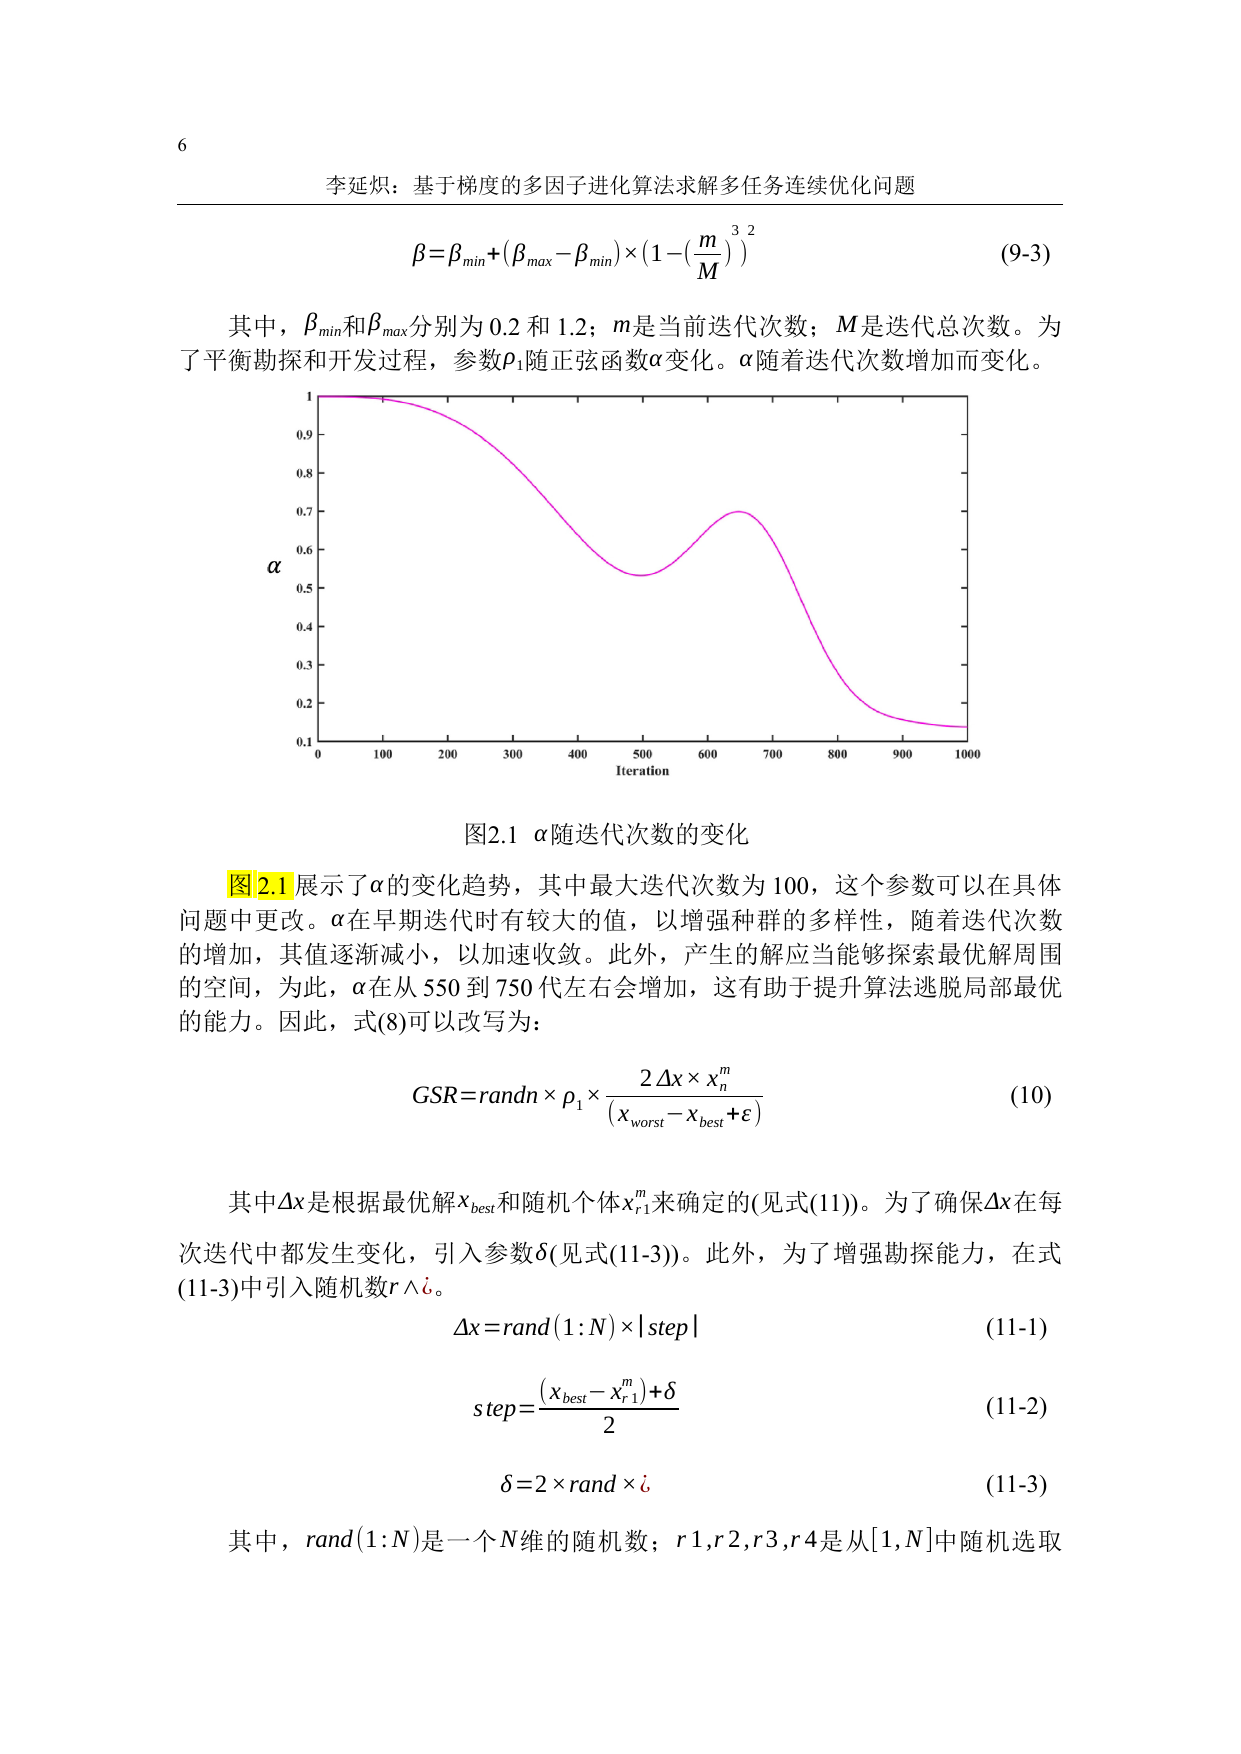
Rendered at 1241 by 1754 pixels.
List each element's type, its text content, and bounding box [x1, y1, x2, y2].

picture [258, 375, 988, 785]
table_cell (11-3) [975, 1461, 1063, 1522]
text 其中是根据最优解和随机个体来确定的(见式(11))。为了确保在每次迭代中都发生变化，引入参数(见式(11-3))。此外，为了增强勘探能力，在式(11-3)中引入随机数。 [177, 1167, 1063, 1303]
table_cell [177, 1461, 974, 1522]
text 图2.1展示了的变化趋势，其中最大迭代次数为100，这个参数可以在具体问题中更改。在早期迭代时有较大的值，以增强种群的多样性，随着迭代次数的增加，其值逐渐减小，以加速收敛。此外，产生的解应当能够探索最优解周围的空间，为此，在从550到750代左右会增加，这有助于提升算法逃脱局部最优的能力。因此，式(8)可以改写为： [177, 868, 1063, 1038]
text 其中，和分别为0.2和1.2；是当前迭代次数；是迭代总次数。为了平衡勘探和开发过程，参数随正弦函数变化。随着迭代次数增加而变化。 [177, 307, 1063, 375]
table_header (11-1) [975, 1303, 1063, 1365]
table_header [177, 1038, 999, 1167]
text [177, 1522, 1063, 1556]
table_header (10) [999, 1038, 1063, 1167]
table_cell [177, 212, 989, 307]
table_cell 随迭代次数的变化 [170, 817, 1070, 868]
table_cell (11-2) [975, 1365, 1063, 1461]
table_header [170, 375, 1070, 817]
table_header [177, 1303, 974, 1365]
table_cell [177, 1365, 974, 1461]
table_cell (9-3) [989, 212, 1063, 307]
